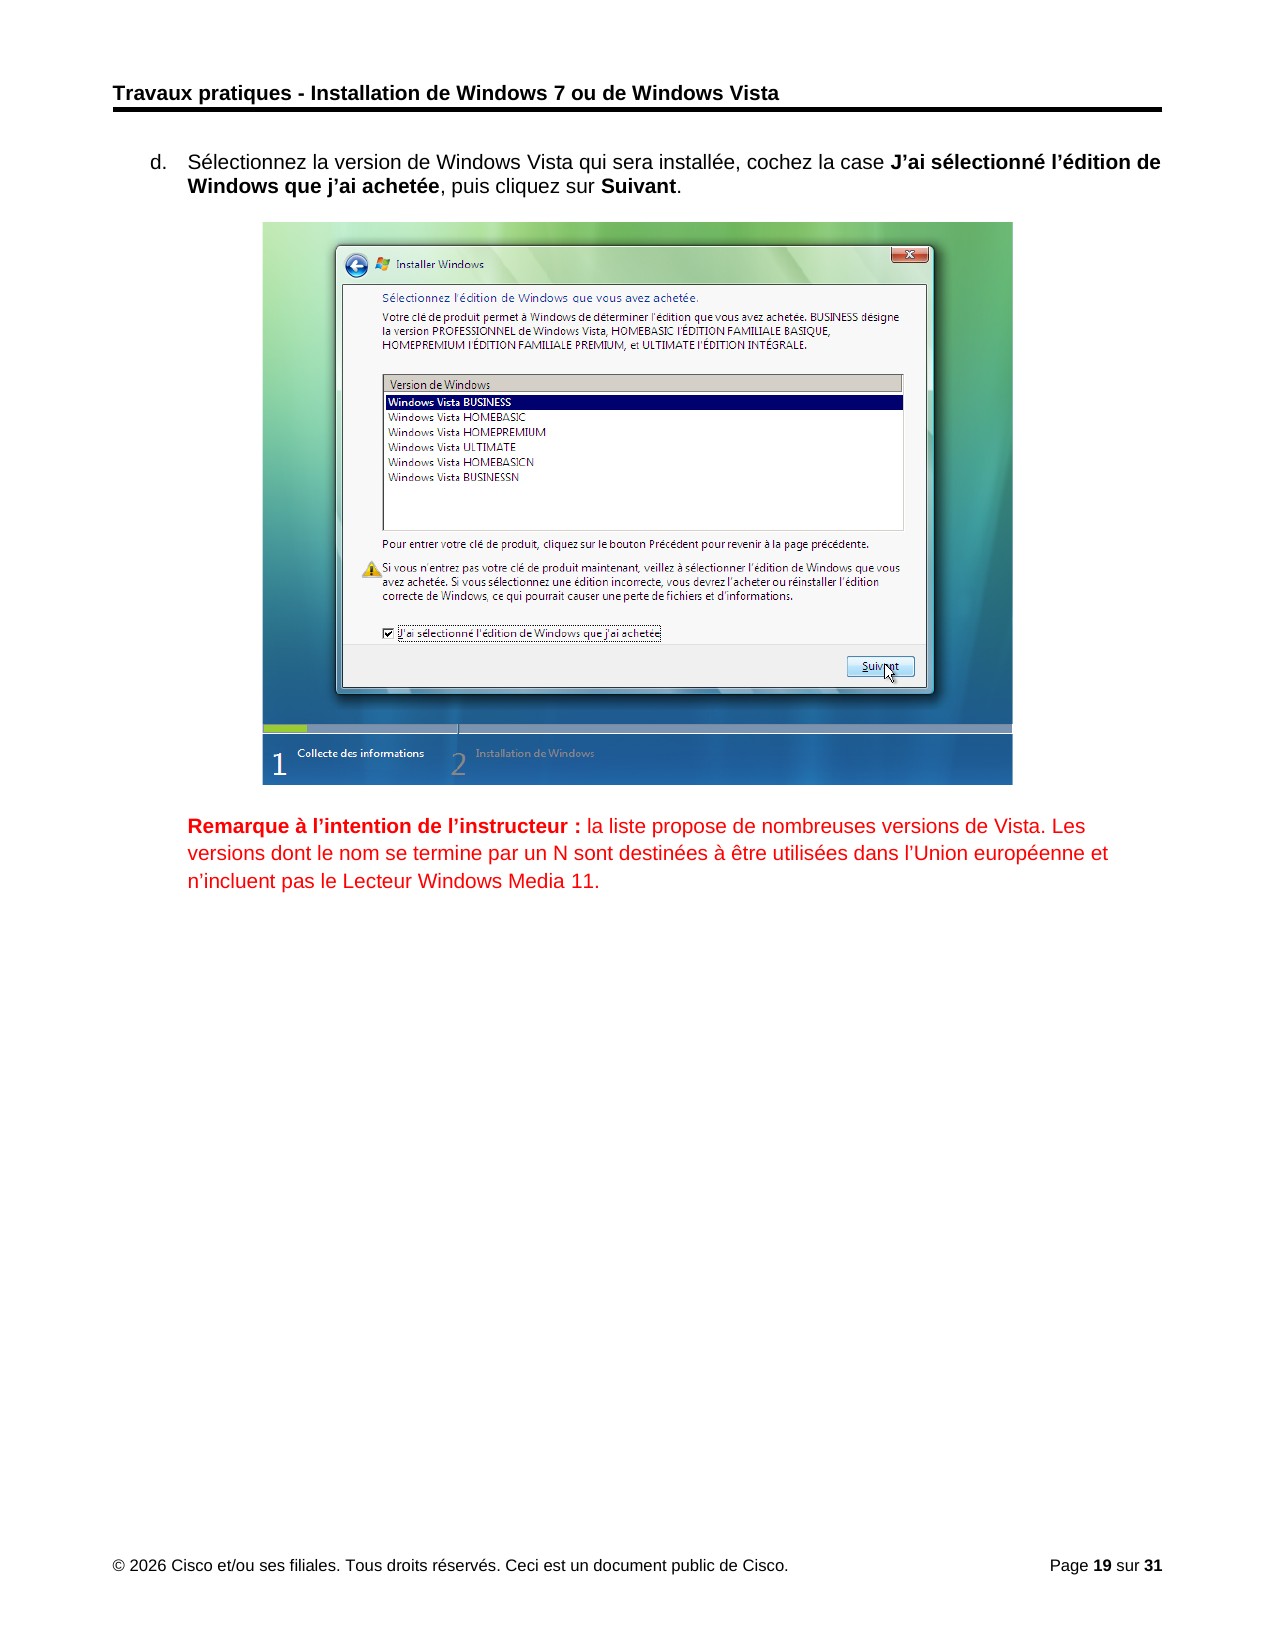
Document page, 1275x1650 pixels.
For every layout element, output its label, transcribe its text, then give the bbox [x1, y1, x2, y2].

text Sélectionnez la version de Windows Vista qui sera installée, cochez la case J’ai sélectionné l’édition de Windows que j’ai achetée, puis cliquez sur Suivant. [150, 150, 1162, 198]
text Remarque à l’intention de l’instructeur : la liste propose de nombreuses versions de Vista. Les versions dont le nom se termine par un N sont destinées à être utilisées dans l’Union européenne et n’incluent pas le Lecteur Windows Media 11. [187, 813, 1162, 892]
picture [262, 222, 1013, 785]
